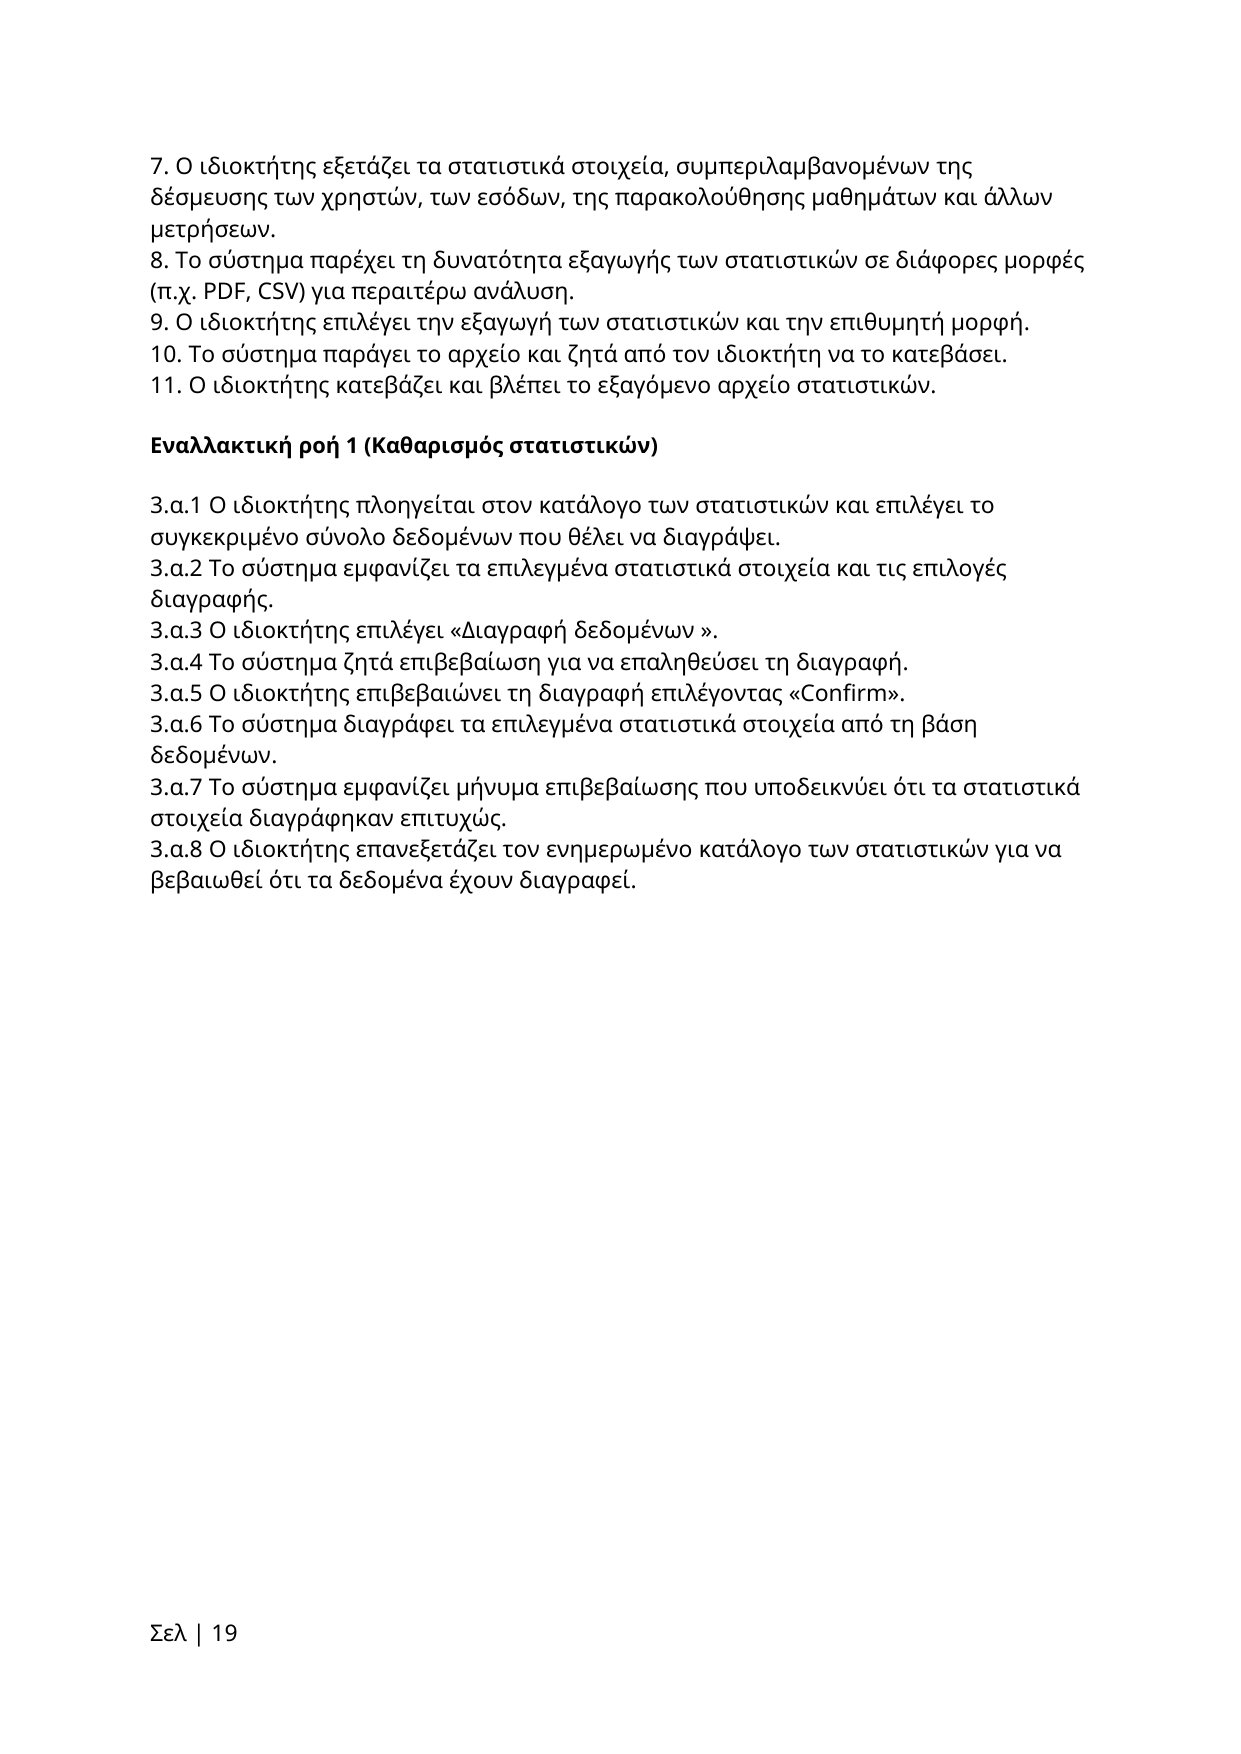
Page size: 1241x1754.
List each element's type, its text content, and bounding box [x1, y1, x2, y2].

text Εναλλακτική ροή 1 (Καθαρισμός στατιστικών) [150, 430, 1090, 459]
text 3.α.6 Το σύστημα διαγράφει τα επιλεγμένα στατιστικά στοιχεία από τη βάση δεδομένων. [150, 708, 1090, 771]
text 3.α.1 Ο ιδιοκτήτης πλοηγείται στον κατάλογο των στατιστικών και επιλέγει το συγκεκριμένο σύνολο δεδομένων που θέλει να διαγράψει. [150, 489, 1090, 552]
text 10. Το σύστημα παράγει το αρχείο και ζητά από τον ιδιοκτήτη να το κατεβάσει. [150, 337, 1090, 369]
text 3.α.2 Το σύστημα εμφανίζει τα επιλεγμένα στατιστικά στοιχεία και τις επιλογές διαγραφής. [150, 552, 1090, 614]
text 3.α.4 Το σύστημα ζητά επιβεβαίωση για να επαληθεύσει τη διαγραφή. [150, 646, 1090, 677]
text 3.α.3 Ο ιδιοκτήτης επιλέγει «Διαγραφή δεδομένων ». [150, 614, 1090, 646]
text 7. Ο ιδιοκτήτης εξετάζει τα στατιστικά στοιχεία, συμπεριλαμβανομένων της δέσμευσης των χρηστών, των εσόδων, της παρακολούθησης μαθημάτων και άλλων μετρήσεων. [150, 150, 1090, 244]
text 3.α.5 Ο ιδιοκτήτης επιβεβαιώνει τη διαγραφή επιλέγοντας «Confirm». [150, 677, 1090, 708]
text 3.α.7 Το σύστημα εμφανίζει μήνυμα επιβεβαίωσης που υποδεικνύει ότι τα στατιστικά στοιχεία διαγράφηκαν επιτυχώς. [150, 771, 1090, 833]
text 9. Ο ιδιοκτήτης επιλέγει την εξαγωγή των στατιστικών και την επιθυμητή μορφή. [150, 306, 1090, 337]
text 11. Ο ιδιοκτήτης κατεβάζει και βλέπει το εξαγόμενο αρχείο στατιστικών. [150, 369, 1090, 400]
text 3.α.8 Ο ιδιοκτήτης επανεξετάζει τον ενημερωμένο κατάλογο των στατιστικών για να βεβαιωθεί ότι τα δεδομένα έχουν διαγραφεί. [150, 833, 1090, 896]
text 8. Το σύστημα παρέχει τη δυνατότητα εξαγωγής των στατιστικών σε διάφορες μορφές (π.χ. PDF, CSV) για περαιτέρω ανάλυση. [150, 244, 1090, 306]
